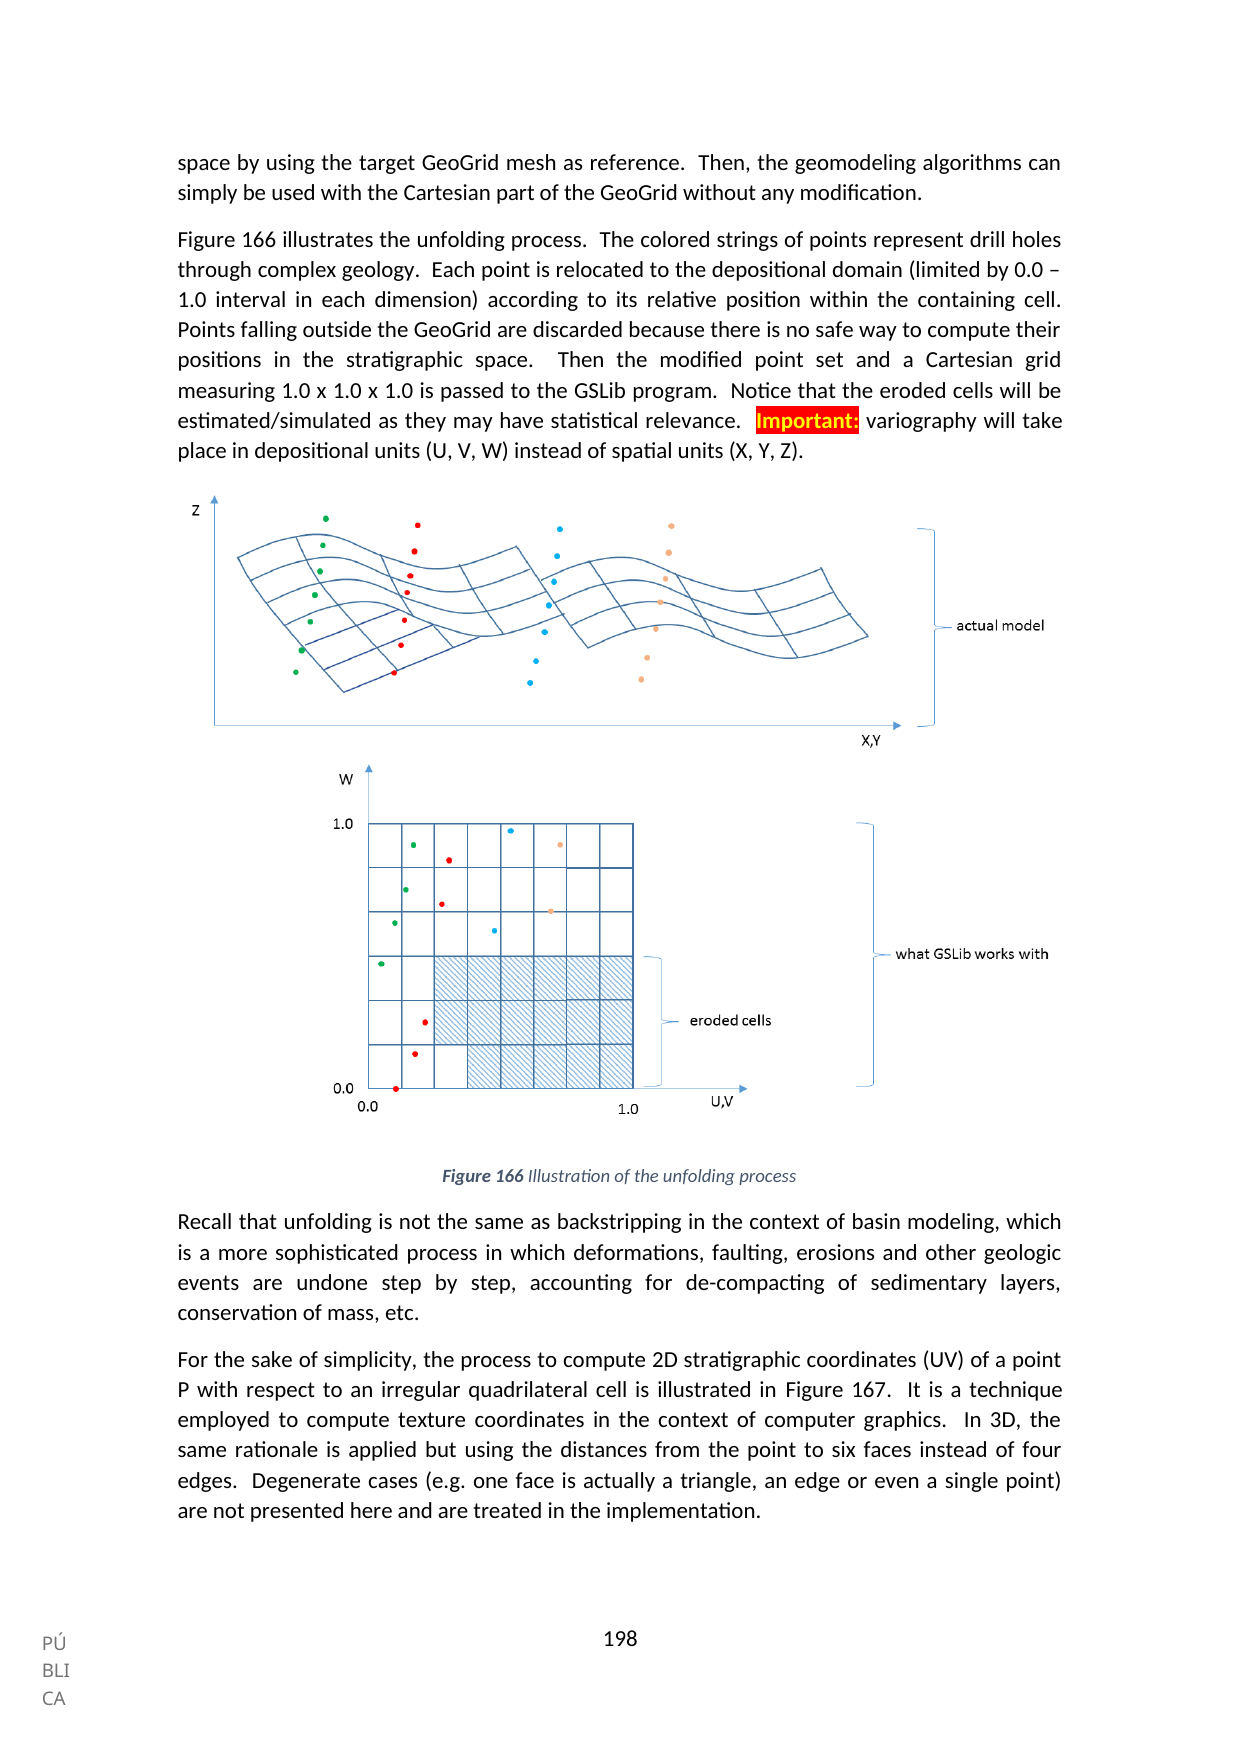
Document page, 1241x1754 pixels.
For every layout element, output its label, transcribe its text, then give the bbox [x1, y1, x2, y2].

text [177, 148, 1063, 206]
text Figure 166 Illustration of the unfolding process [177, 1164, 1063, 1187]
text For the sake of simplicity, the process to compute 2D stratigraphic coordinates (UV) of a point P with respect to an irregular quadrilateral cell is illustrated in Figure 164. It is a technique employed to compute texture coordinates in the context of computer graphics. In 3D, the same rationale is applied but using the distances from the point to six faces instead of four edges. Degenerate cases (e.g. one face is actually a triangle, an edge or even a single point) are not presented here and are treated in the implementation. [177, 1345, 1063, 1524]
text Recall that unfolding is not the same as backstripping in the context of basin modeling, which is a more sophisticated process in which deformations, faulting, erosions and other geologic events are undone step by step, accounting for de-compacting of sedimentary layers, conservation of mass, etc. [177, 1207, 1063, 1326]
text Figure 163 illustrates the unfolding process. The colored strings of points represent drill holes through complex geology. Each point is relocated to the depositional domain (limited by 0.0 – 1.0 interval in each dimension) according to its relative position within the containing cell. Points falling outside the GeoGrid are discarded because there is no safe way to compute their positions in the stratigraphic space. Then the modified point set and a Cartesian grid measuring 1.0 x 1.0 x 1.0 is passed to the GSLib program. Notice that the eroded cells will be estimated/simulated as they may have statistical relevance. Important: variography will take place in depositional units (U, V, W) instead of spatial units (X, Y, Z). [177, 225, 1063, 464]
picture [177, 483, 1063, 1145]
